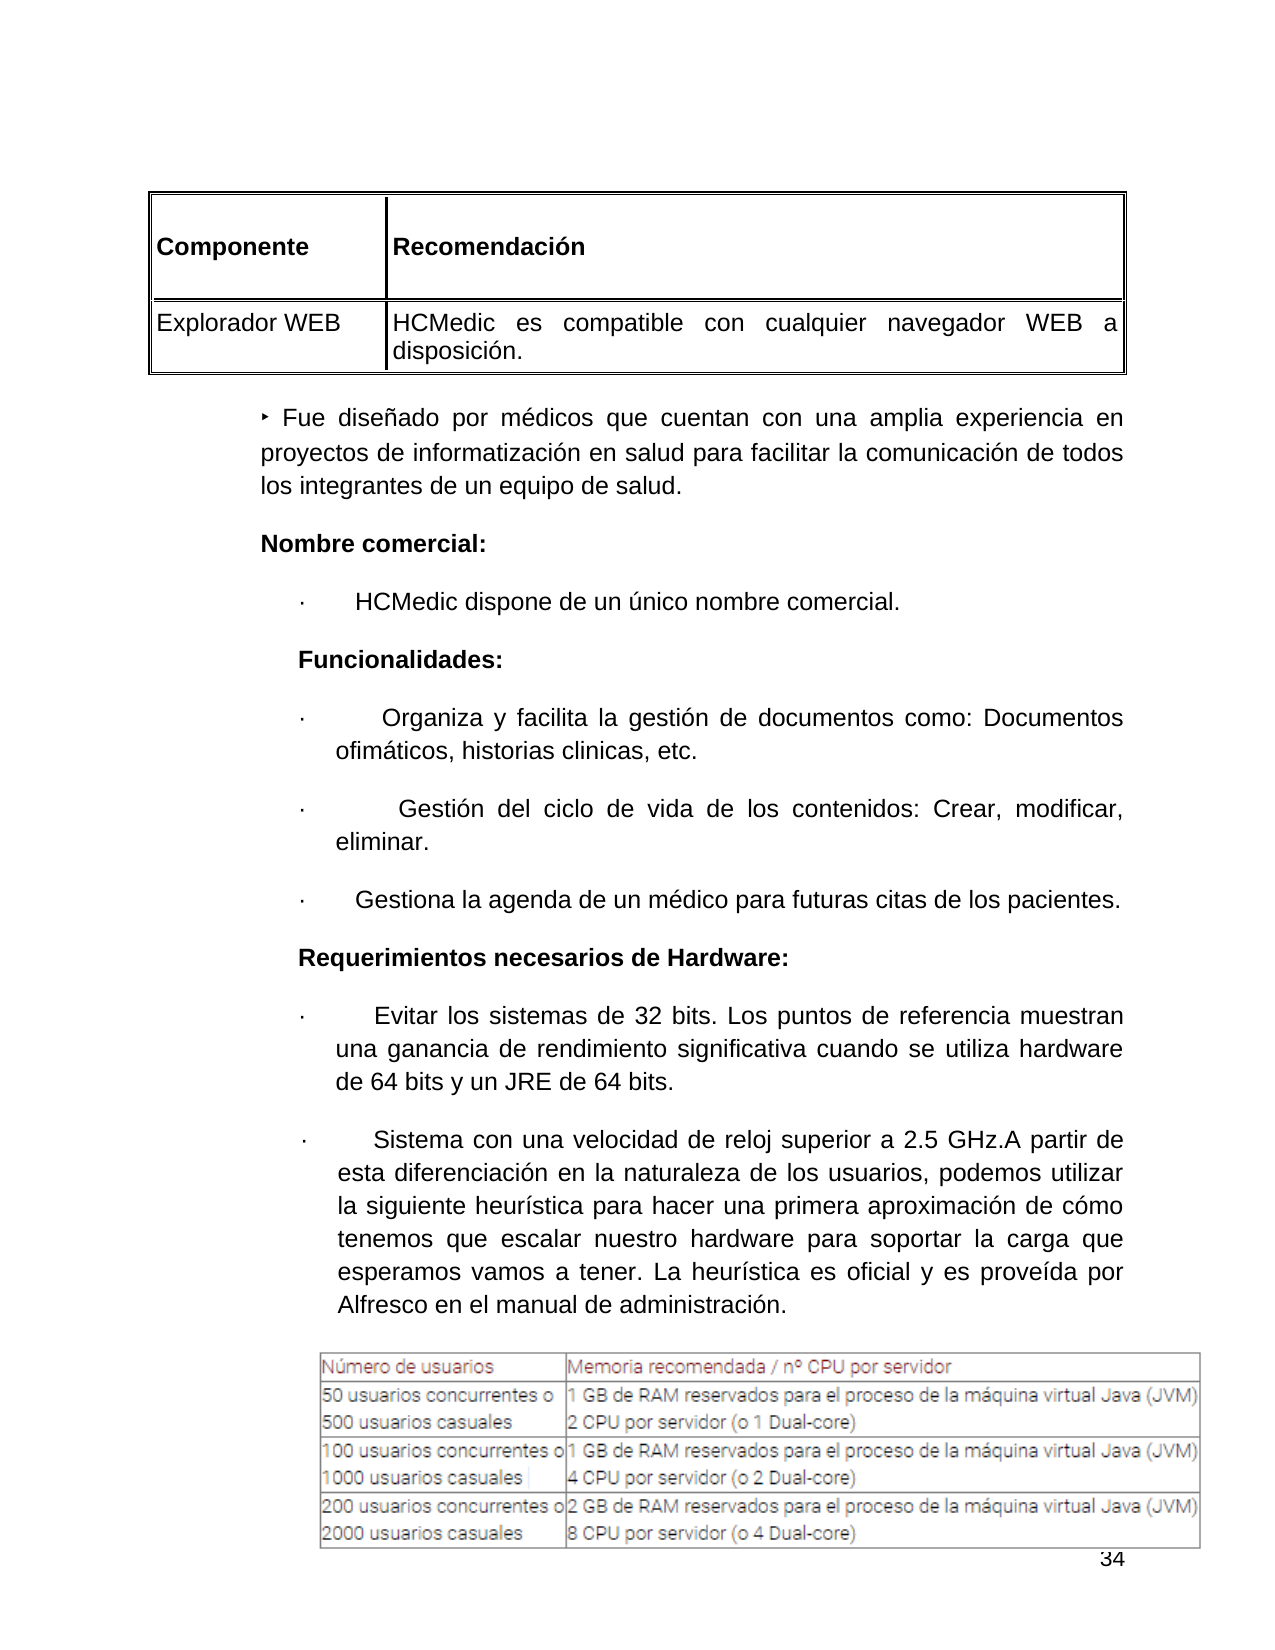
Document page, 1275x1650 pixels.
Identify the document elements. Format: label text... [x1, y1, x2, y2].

table_header Componente [152, 195, 386, 298]
text · Sistema con una velocidad de reloj superior a 2.5 GHz.A partir de esta diferenciación en la naturaleza de los usuarios, podemos utilizar la siguiente heurística para hacer una primera aproximación de cómo tenemos que escalar nuestro hardware para soportar la carga que esperamos vamos a tener. La heurística es oficial y es proveída por Alfresco en el manual de administración. [300, 1125, 1125, 1319]
text Funcionalidades: [298, 645, 1125, 674]
text · HCMedic dispone de un único nombre comercial. [298, 587, 1125, 616]
text Nombre comercial: [185, 529, 1125, 558]
text · Gestiona la agenda de un médico para futuras citas de los pacientes. [298, 885, 1125, 914]
text ‣ Fue diseñado por médicos que cuentan con una amplia experiencia en proyectos de informatización en salud para facilitar la comunicación de todos los integrantes de un equipo de salud. [260, 467, 1125, 500]
text · Gestión del ciclo de vida de los contenidos: Crear, modificar, eliminar. [298, 794, 1125, 856]
table_header Recomendación [386, 195, 1123, 298]
table_cell HCMedic es compatible con cualquier navegador WEB a disposición. [386, 298, 1124, 371]
text ‣ Fue diseñado por médicos que cuentan con una amplia experiencia en proyectos de informatización en salud para facilitar la comunicación de todos los integrantes de un equipo de salud. [260, 399, 1125, 438]
picture [317, 1348, 1204, 1552]
table_cell Explorador WEB [152, 298, 386, 371]
text Requerimientos necesarios de Hardware: [298, 943, 1125, 972]
text · Organiza y facilita la gestión de documentos como: Documentos ofimáticos, historias clinicas, etc. [298, 703, 1125, 765]
text · Evitar los sistemas de 32 bits. Los puntos de referencia muestran una ganancia de rendimiento significativa cuando se utiliza hardware de 64 bits y un JRE de 64 bits. [298, 1001, 1125, 1096]
